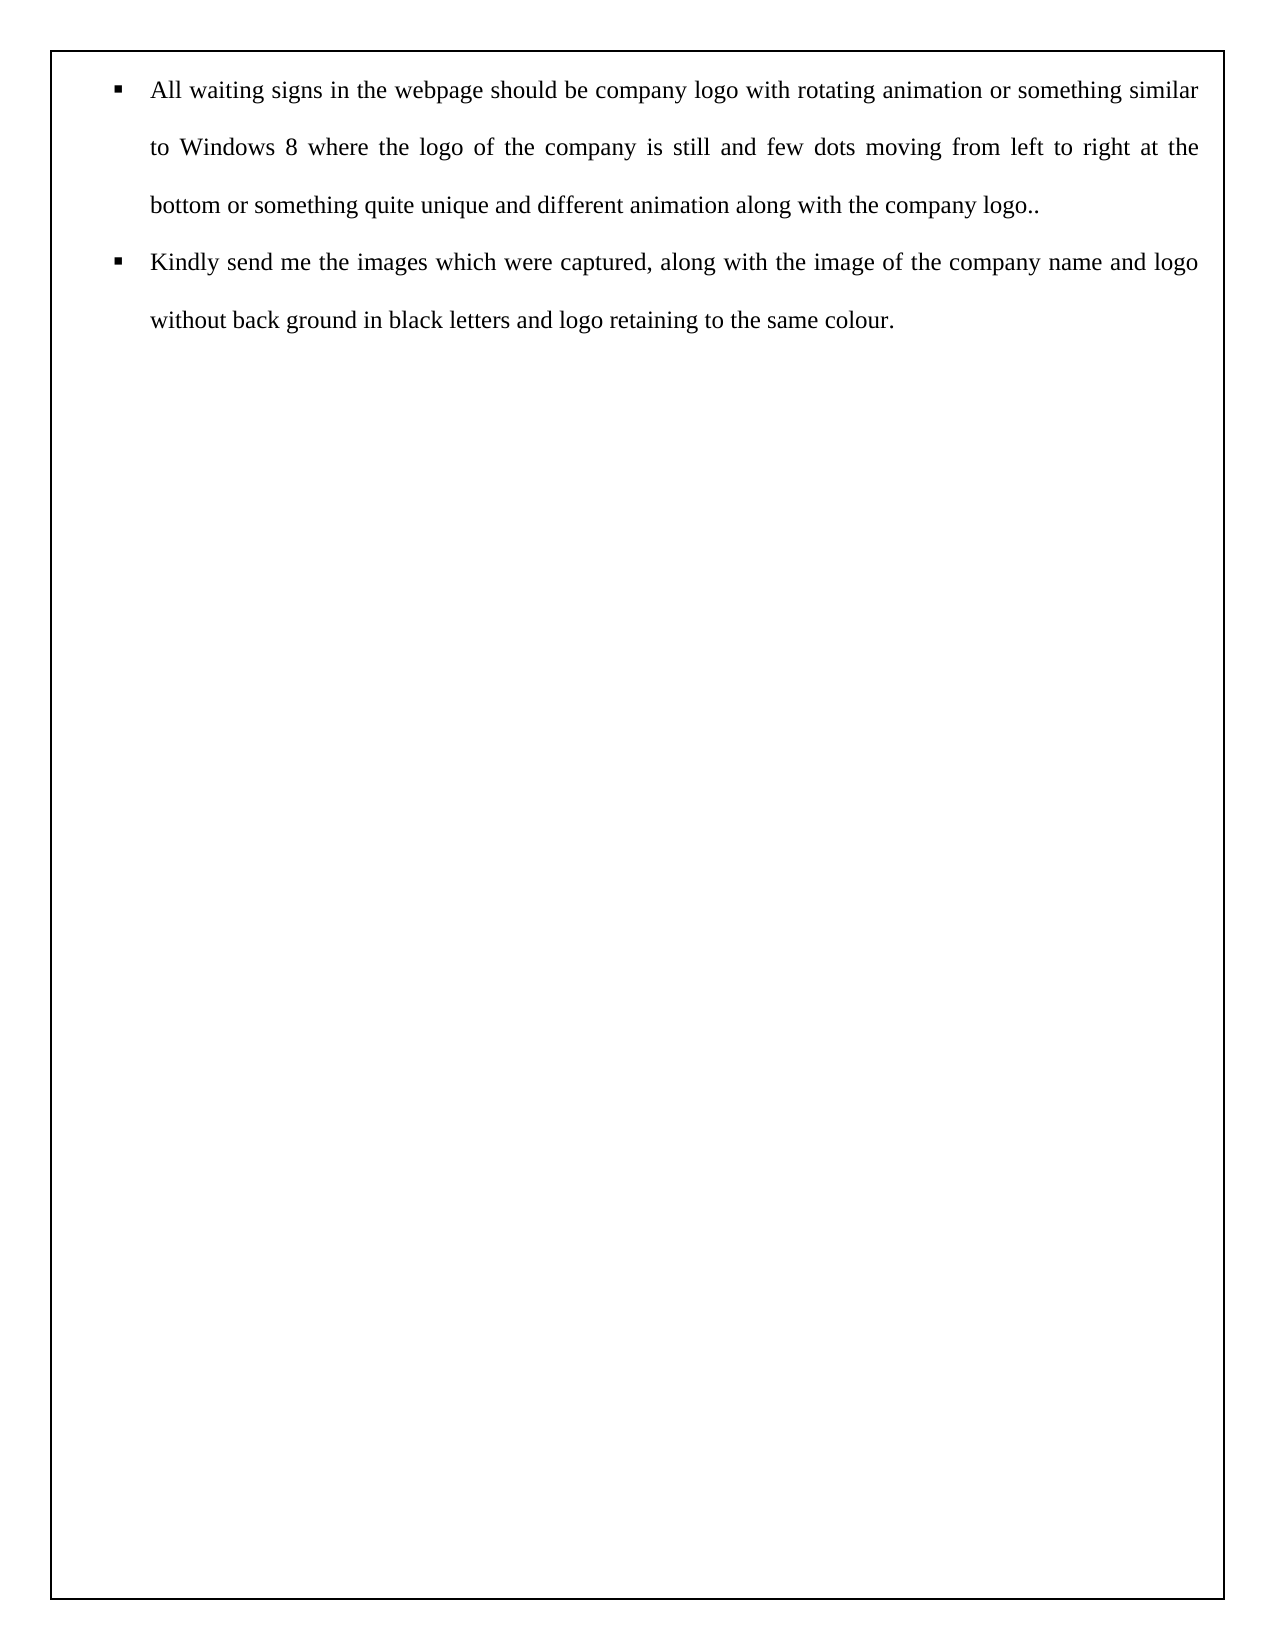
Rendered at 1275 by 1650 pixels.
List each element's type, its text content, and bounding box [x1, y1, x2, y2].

list Kindly send me the images which were captured, along with the image of the company name and logo without back ground in black letters and logo retaining to the same colour. [112, 247, 1200, 334]
list All waiting signs in the webpage should be company logo with rotating animation or something similar to Windows 8 where the logo of the company is still and few dots moving from left to right at the bottom or something quite unique and different animation along with the company logo.. [112, 75, 1200, 219]
